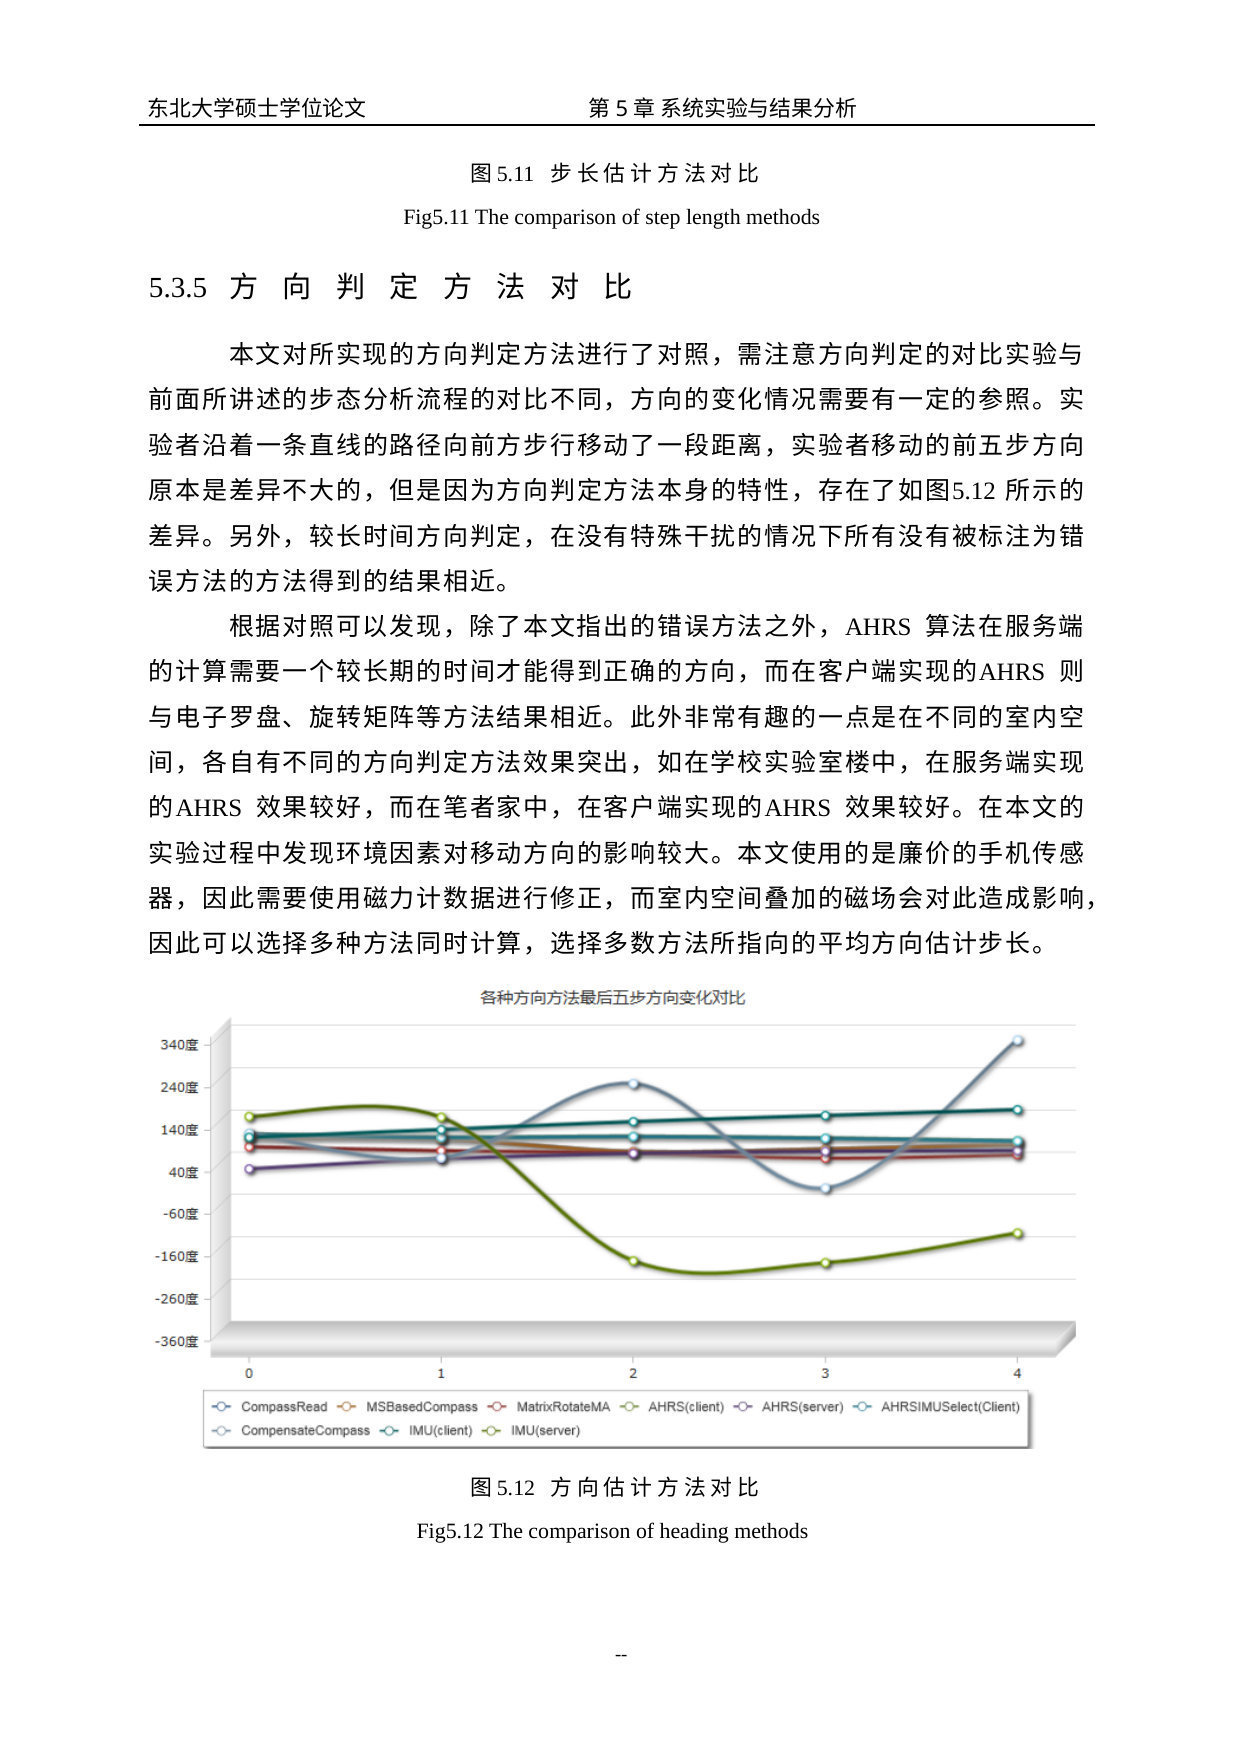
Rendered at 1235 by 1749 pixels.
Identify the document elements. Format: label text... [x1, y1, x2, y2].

text 根据对照可以发现，除了本文指出的错误方法之外，AHRS算法在服务端的计算需要一个较长期的时间才能得到正确的方向，而在客户端实现的AHRS则与电子罗盘、旋转矩阵等方法结果相近。此外非常有趣的一点是在不同的室内空间，各自有不同的方向判定方法效果突出，如在学校实验室楼中，在服务端实现的AHRS效果较好，而在笔者家中，在客户端实现的AHRS效果较好。在本文的实验过程中发现环境因素对移动方向的影响较大。本文使用的是廉价的手机传感器，因此需要使用磁力计数据进行修正，而室内空间叠加的磁场会对此造成影响，因此可以选择多种方法同时计算，选择多数方法所指向的平均方向估计步长。 [149, 602, 1086, 964]
subtitle 方向判定方法对比 [143, 262, 1086, 308]
text Fig5.11 The comparison of step length methods [149, 194, 1086, 240]
picture [151, 988, 1089, 1449]
text 本文对所实现的方向判定方法进行了对照，需注意方向判定的对比实验与前面所讲述的步态分析流程的对比不同，方向的变化情况需要有一定的参照。实验者沿着一条直线的路径向前方步行移动了一段距离，实验者移动的前五步方向原本是差异不大的，但是因为方向判定方法本身的特性，存在了如图5.12所示的差异。另外，较长时间方向判定，在没有特殊干扰的情况下所有没有被标注为错误方法的方法得到的结果相近。 [149, 330, 1086, 602]
text 图5.11 步长估计方法对比 [149, 149, 1086, 194]
text Fig5.12 The comparison of heading methods [149, 1508, 1086, 1554]
